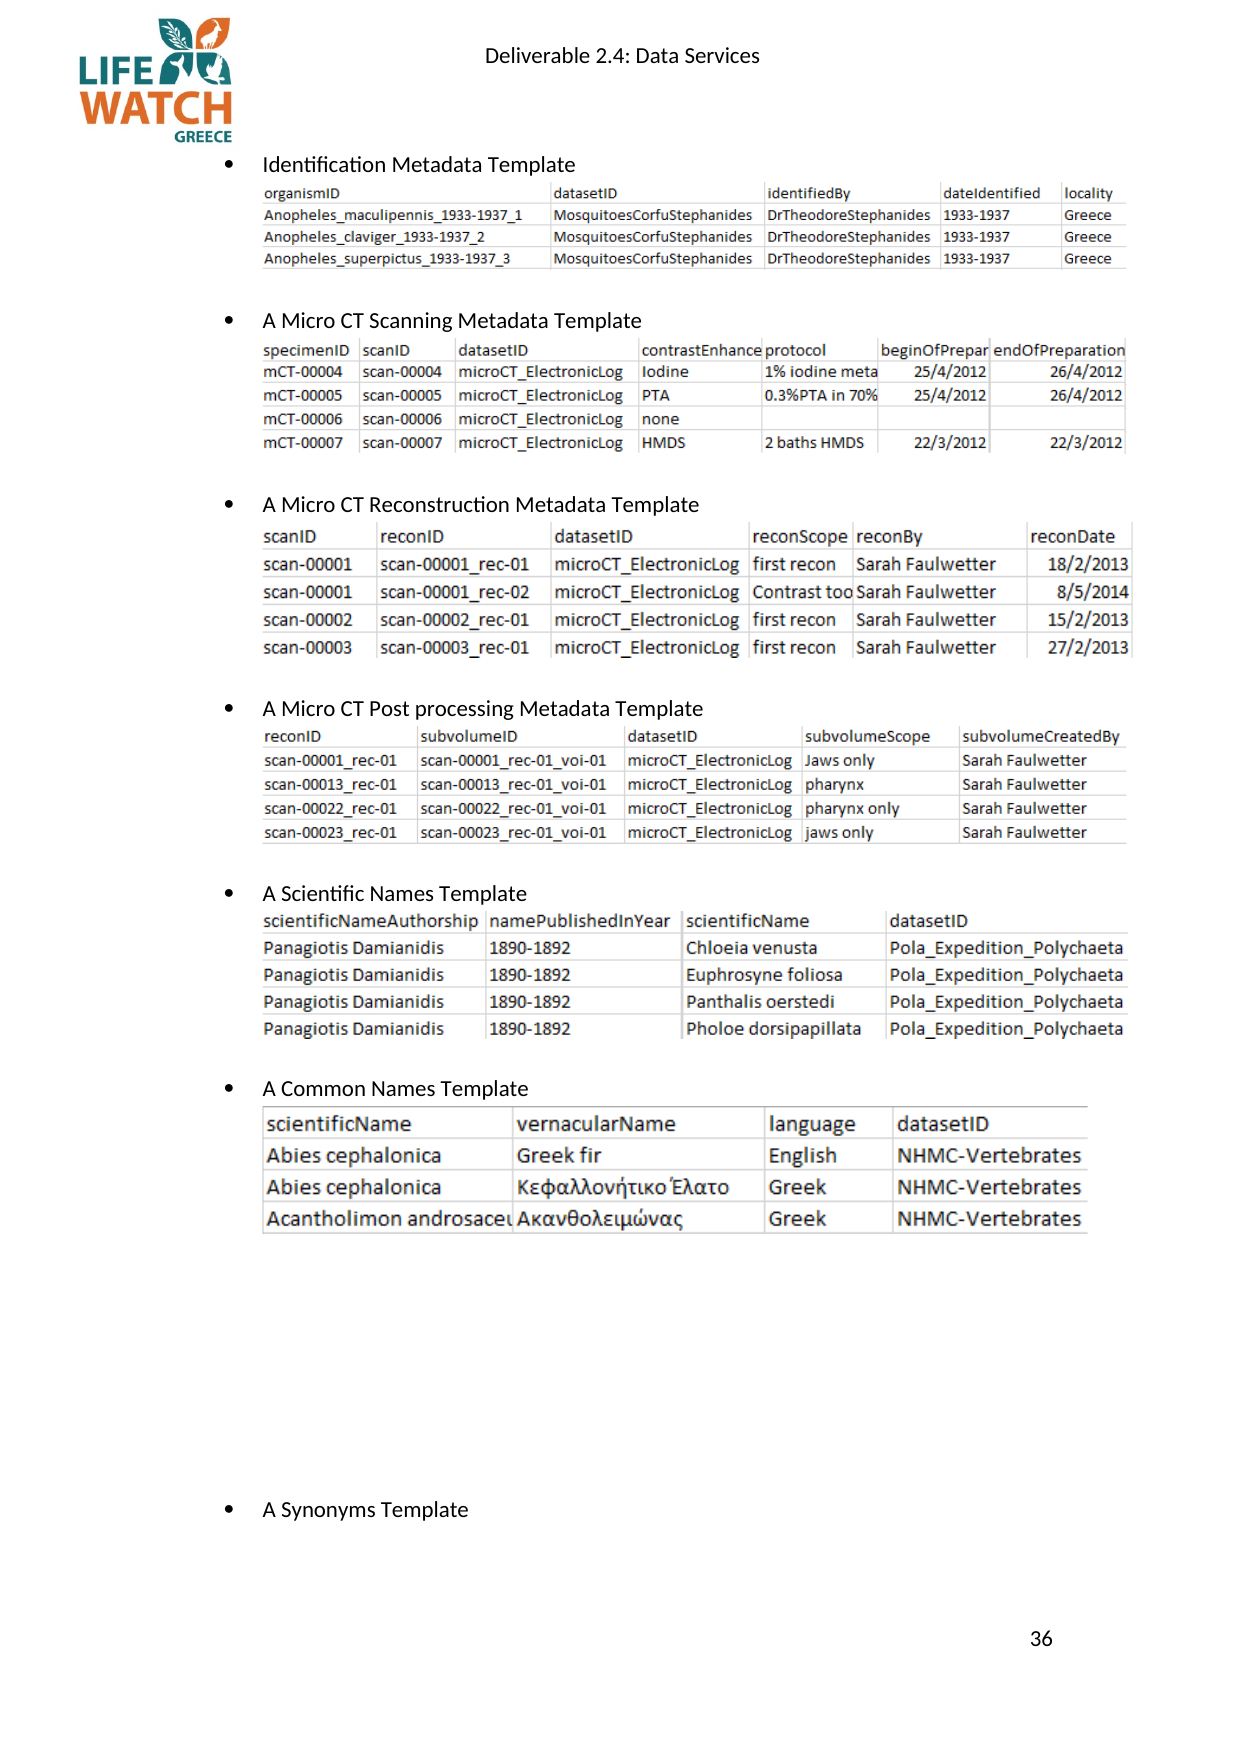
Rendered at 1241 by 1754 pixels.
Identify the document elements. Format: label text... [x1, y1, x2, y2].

list A Synonyms Template [225, 1495, 1053, 1523]
picture [262, 911, 1129, 1039]
picture [262, 338, 1127, 454]
list A Common Names Template [225, 1074, 1053, 1103]
list A Micro CT Post processing Metadata Template [225, 694, 1053, 722]
list A Scientific Names Template [225, 879, 1053, 907]
picture [262, 182, 1127, 270]
list A Micro CT Scanning Metadata Template [225, 306, 1053, 334]
picture [64, 0, 251, 163]
list A Micro CT Reconstruction Metadata Template [225, 490, 1053, 518]
picture [262, 726, 1127, 844]
list Identification Metadata Template [225, 150, 1053, 178]
picture [262, 1106, 1088, 1234]
picture [262, 522, 1133, 658]
